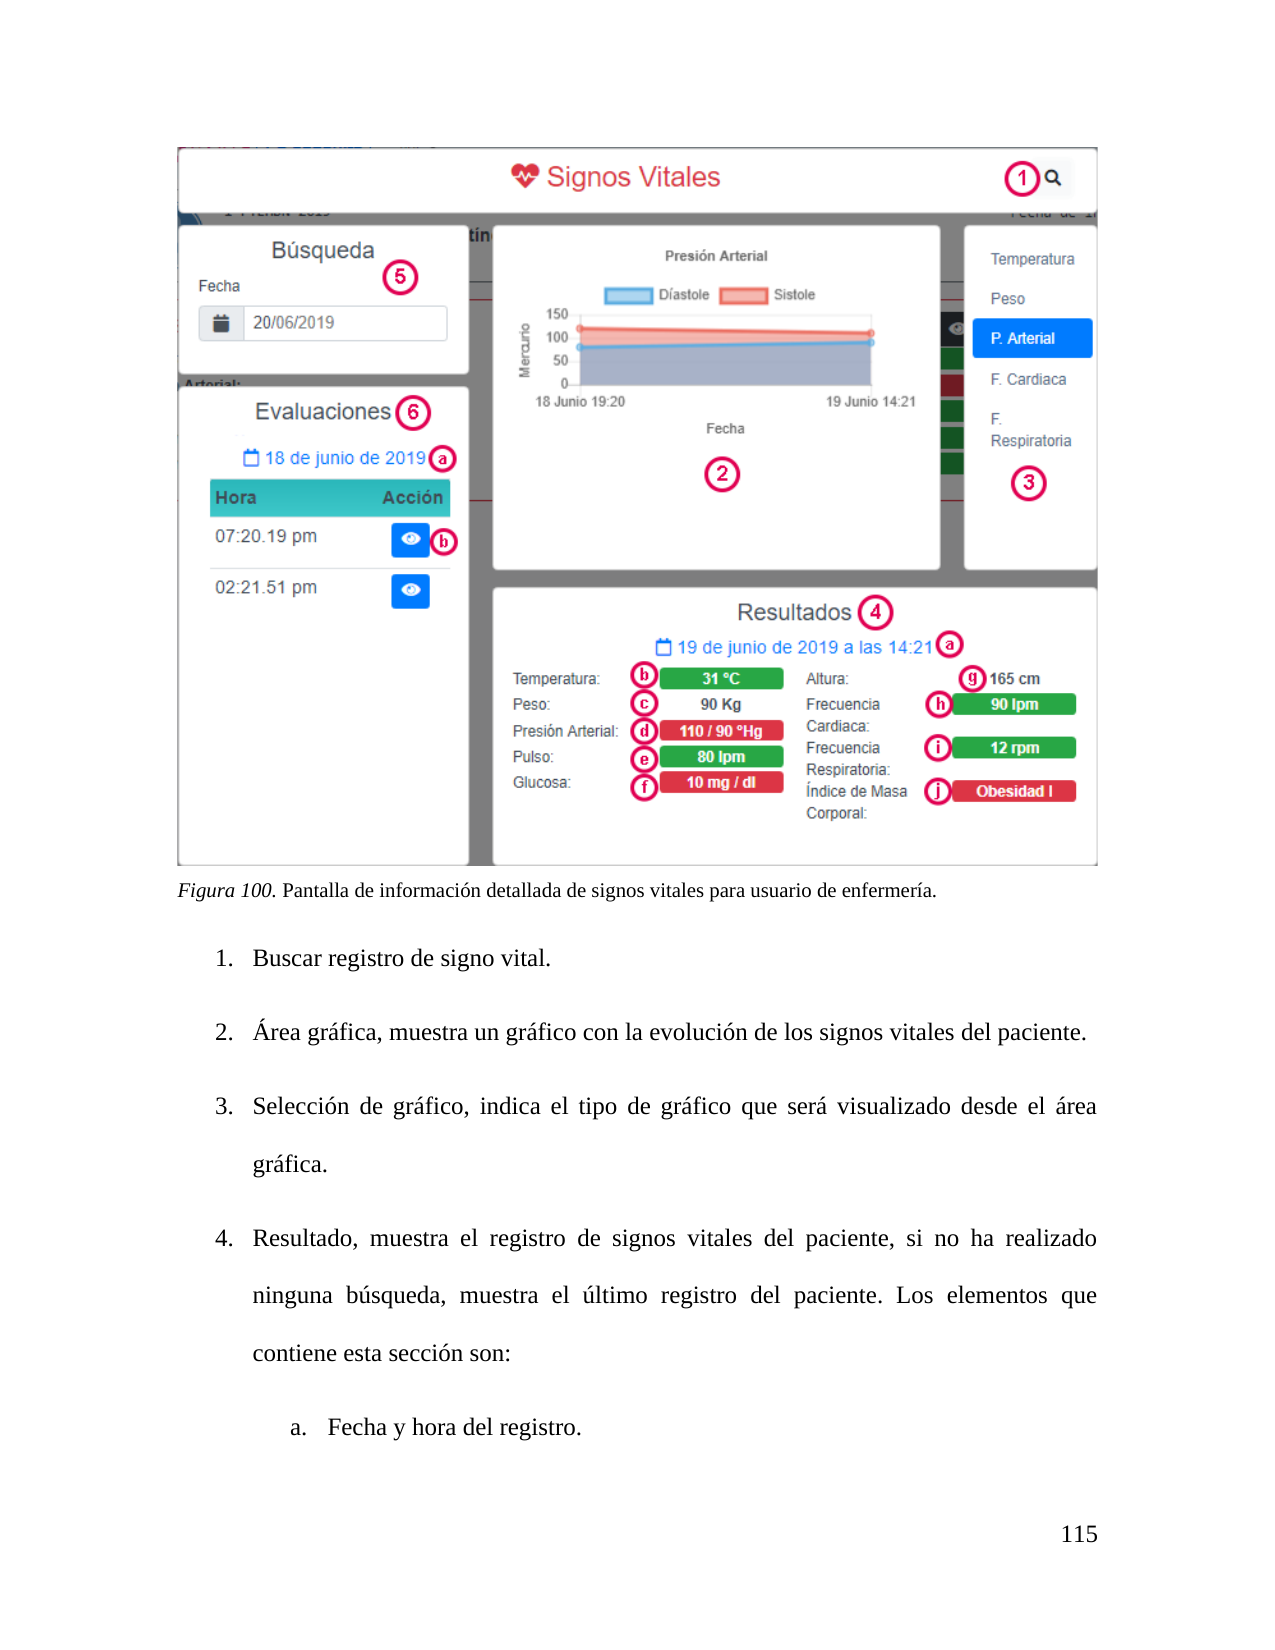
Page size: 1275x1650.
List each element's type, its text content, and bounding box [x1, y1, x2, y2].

list Fecha y hora del registro. [290, 1412, 1098, 1441]
picture [177, 147, 1098, 866]
list Área gráfica, muestra un gráfico con la evolución de los signos vitales del paciente. [215, 1017, 1098, 1046]
list Resultado, muestra el registro de signos vitales del paciente, si no ha realizado ninguna búsqueda, muestra el último registro del paciente. Los elementos que contiene esta sección son: [215, 1223, 1098, 1367]
list Selección de gráfico, indica el tipo de gráfico que será visualizado desde el área gráfica. [215, 1091, 1098, 1178]
text Figura 100. Pantalla de información detallada de signos vitales para usuario de enfermería. [177, 878, 1098, 902]
list Buscar registro de signo vital. [215, 943, 1098, 972]
